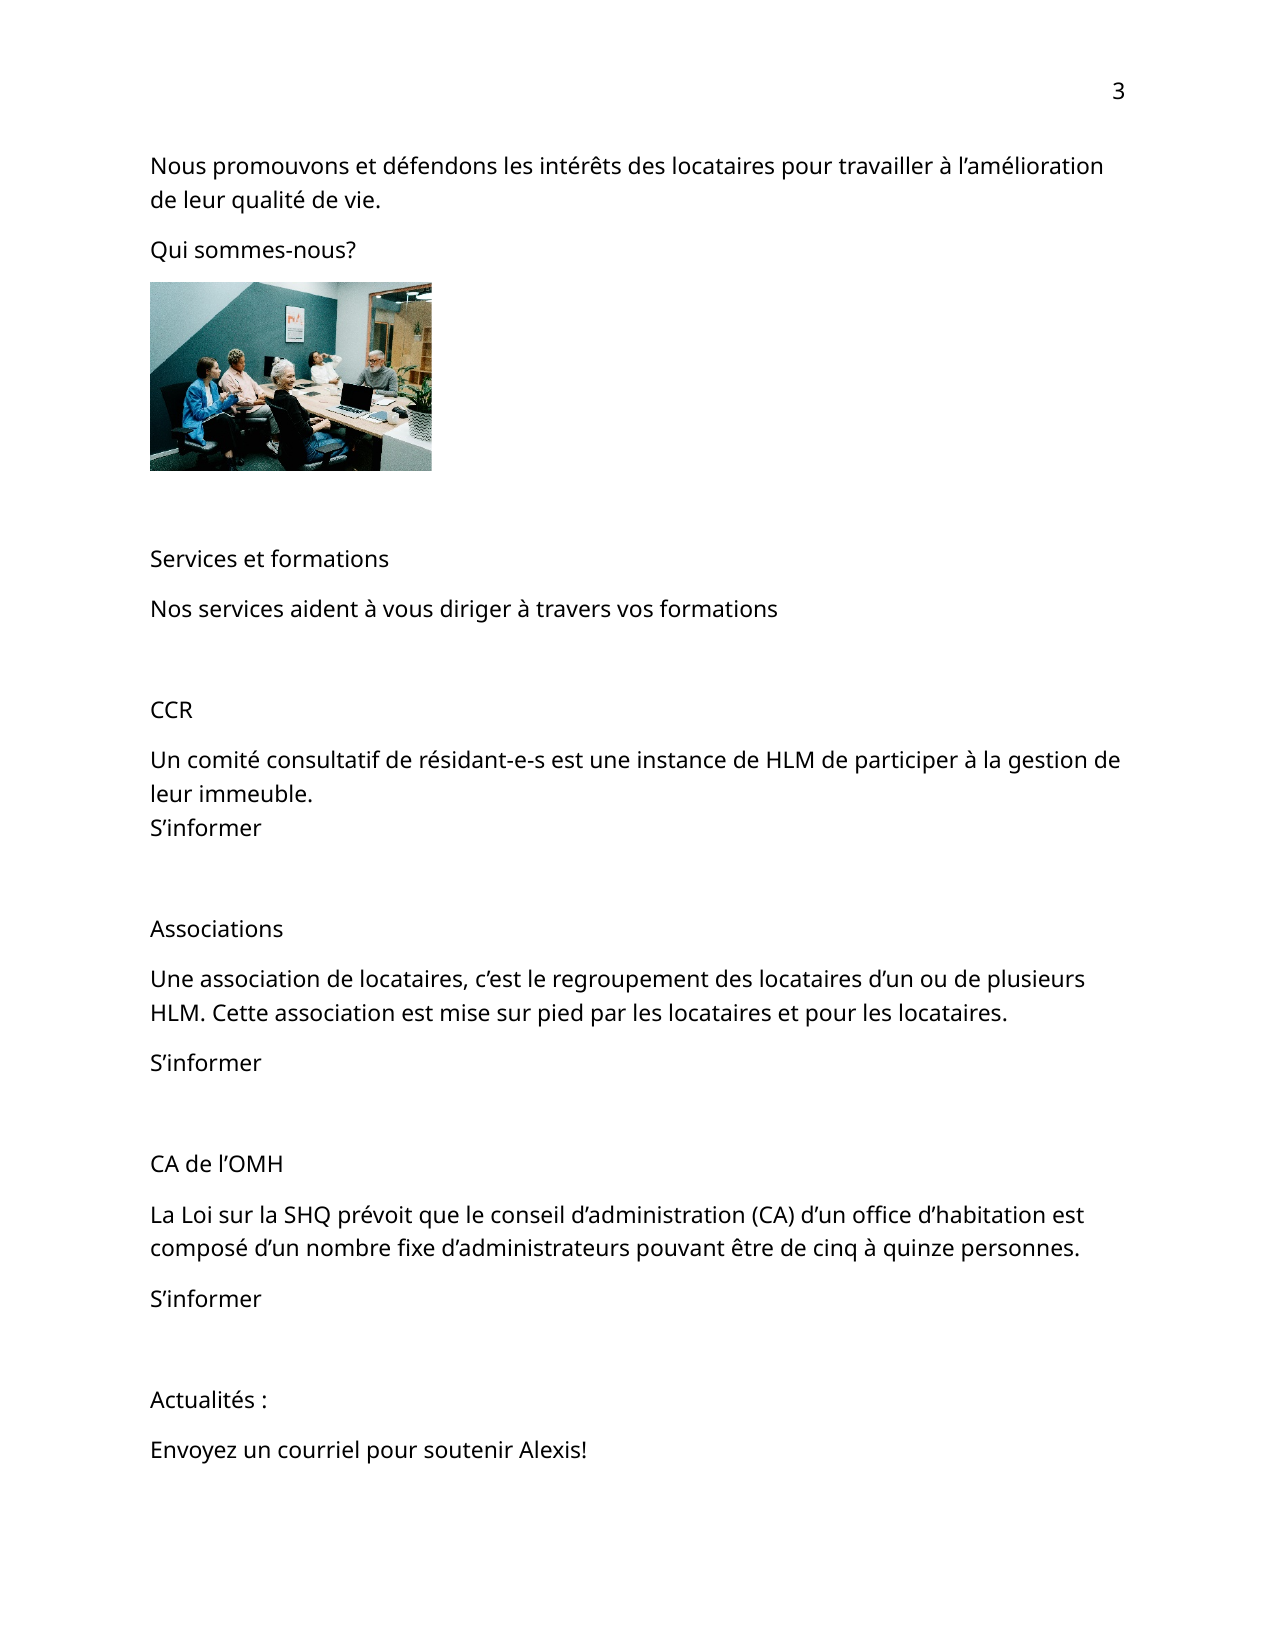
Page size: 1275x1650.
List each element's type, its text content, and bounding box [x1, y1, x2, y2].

text CCR [150, 694, 1125, 725]
text S’informer [150, 1047, 1125, 1079]
text La Loi sur la SHQ prévoit que le conseil d’administration (CA) d’un office d’habitation est composé d’un nombre fixe d’administrateurs pouvant être de cinq à quinze personnes. [150, 1199, 1125, 1264]
text Nous promouvons et défendons les intérêts des locataires pour travailler à l’amélioration de leur qualité de vie. [150, 150, 1125, 215]
text S’informer [150, 1283, 1125, 1314]
text Actualités : [150, 1384, 1125, 1415]
text Envoyez un courriel pour soutenir Alexis! [150, 1434, 1125, 1465]
text Une association de locataires, c’est le regroupement des locataires d’un ou de plusieurs HLM. Cette association est mise sur pied par les locataires et pour les locataires. [150, 963, 1125, 1028]
text Services et formations [150, 543, 1125, 574]
text Qui sommes-nous? [150, 234, 1125, 265]
text CA de l’OMH [150, 1148, 1125, 1179]
text Un comité consultatif de résidant-e-s est une instance de HLM de participer à la gestion de leur immeuble. S’informer [150, 744, 1125, 843]
text Nos services aident à vous diriger à travers vos formations [150, 593, 1125, 624]
text Associations [150, 913, 1125, 944]
picture [150, 282, 432, 471]
